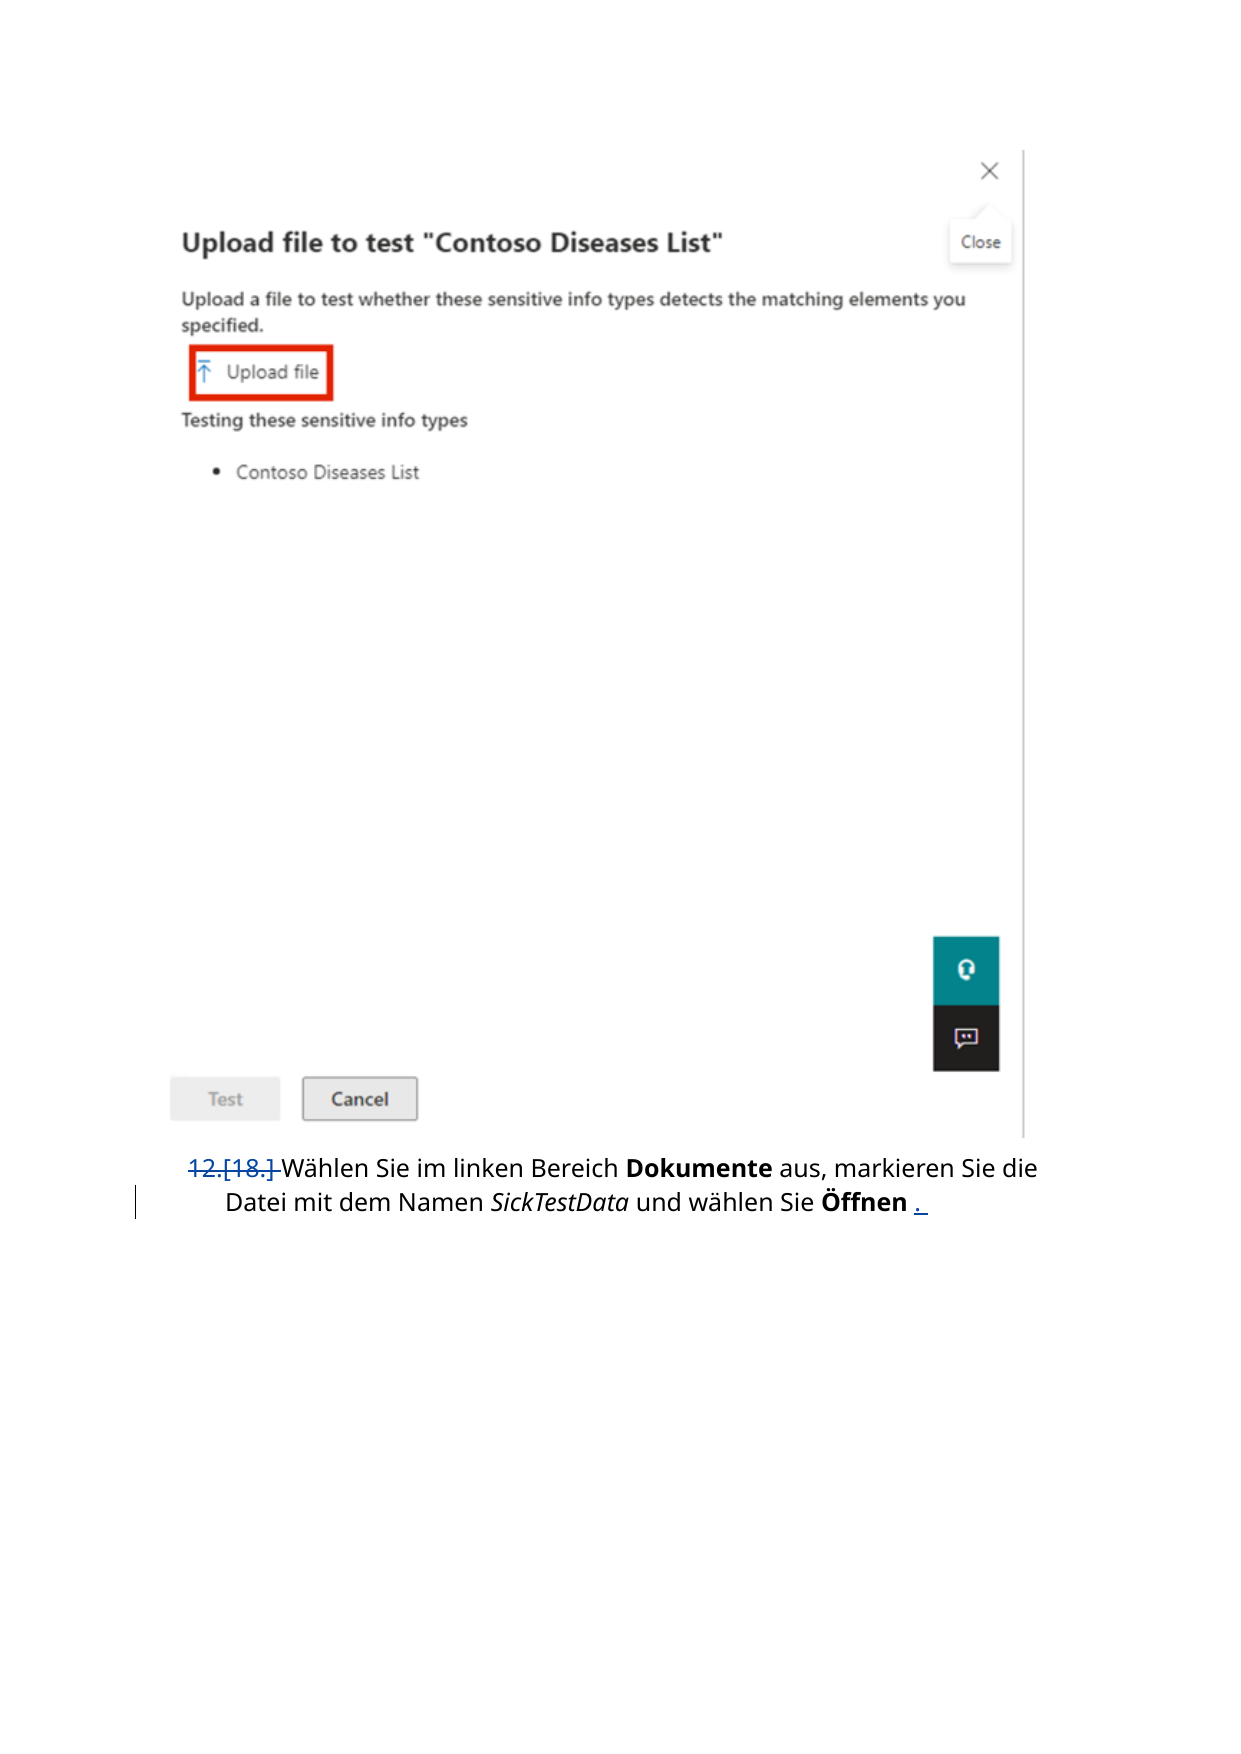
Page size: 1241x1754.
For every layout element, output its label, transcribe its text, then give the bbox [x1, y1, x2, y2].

picture [150, 150, 1025, 1138]
list Wählen Sie im linken Bereich Dokumente aus, markieren Sie die Datei mit dem Namen SickTestData und wählen Sie Öffnen [187, 1151, 1090, 1219]
